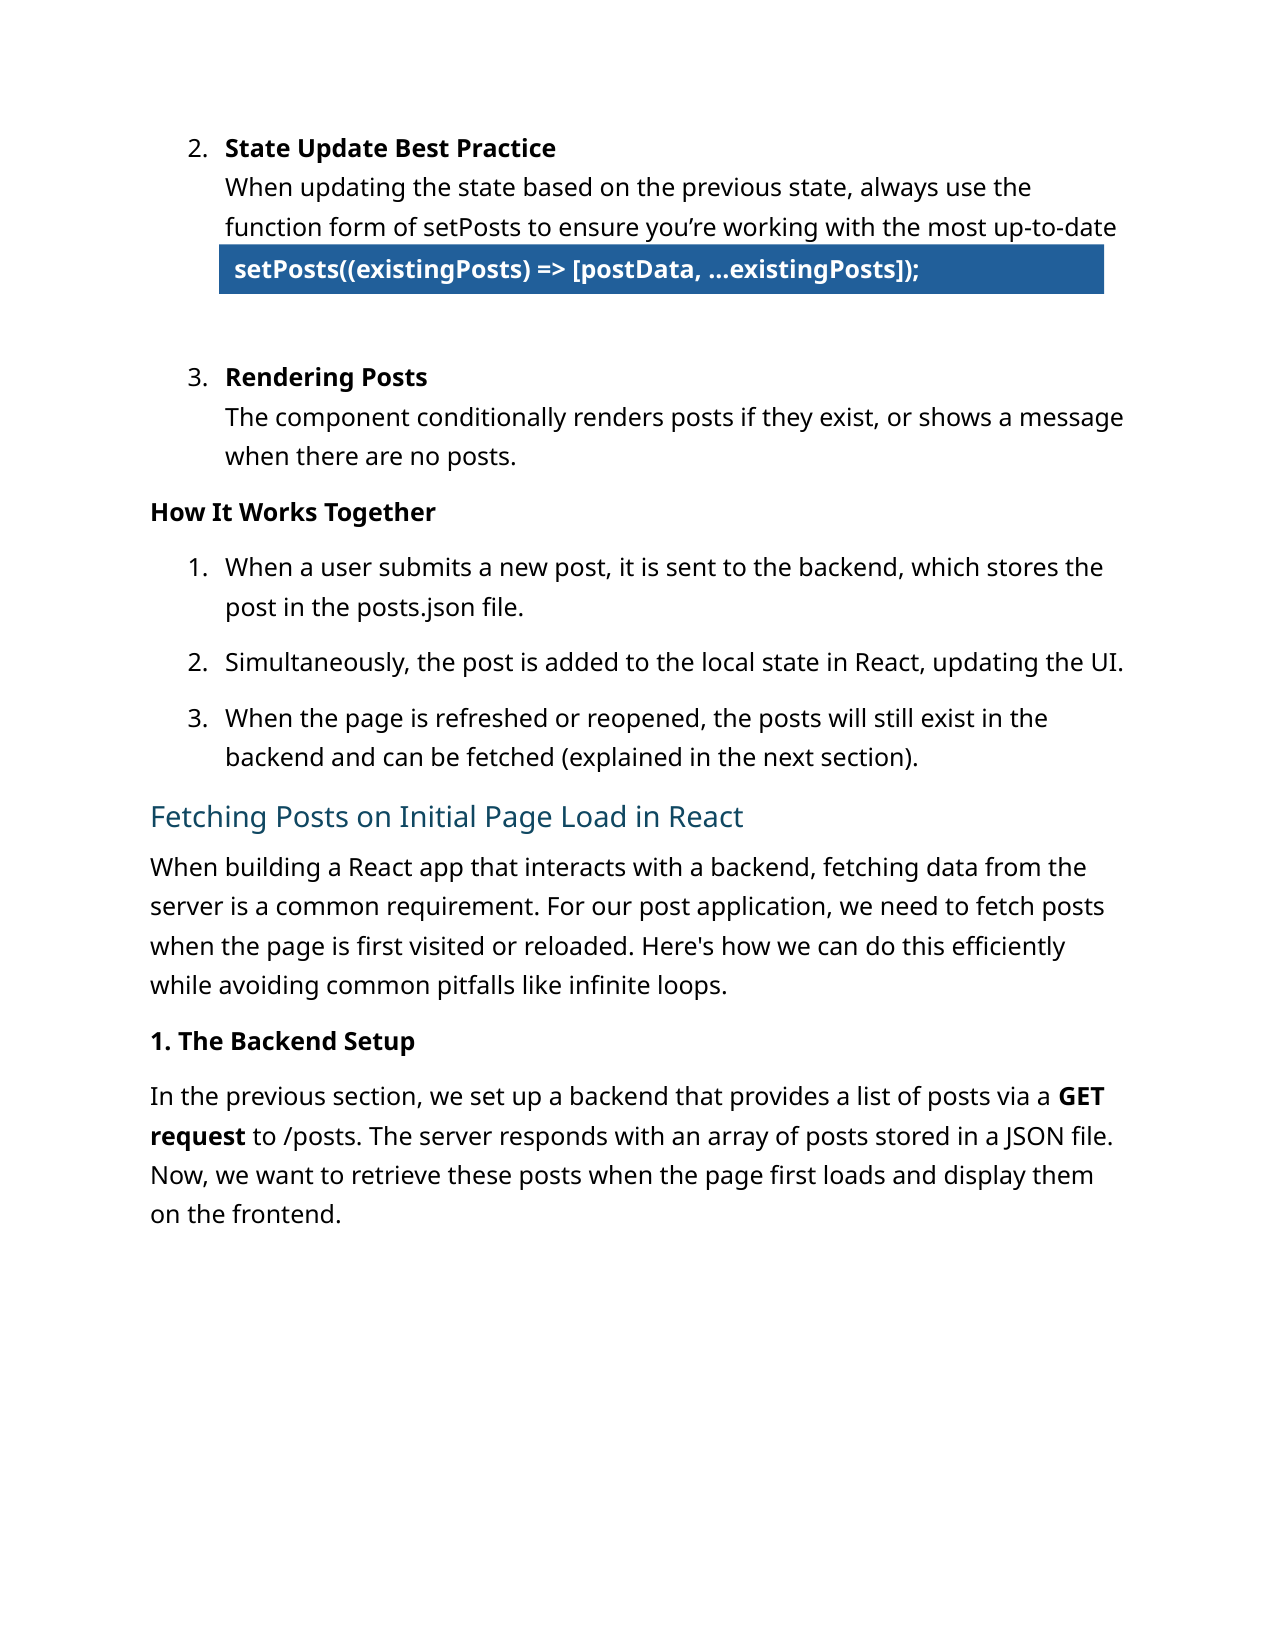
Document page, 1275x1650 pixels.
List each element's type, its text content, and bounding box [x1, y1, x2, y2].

list Simultaneously, the post is added to the local state in React, updating the UI. [187, 645, 1125, 679]
list When the page is refreshed or reopened, the posts will still exist in the backend and can be fetched (explained in the next section). [187, 701, 1125, 774]
text When building a React app that interacts with a backend, fetching data from the server is a common requirement. For our post application, we need to fetch posts when the page is first visited or reloaded. Here's how we can do this efficiently while avoiding common pitfalls like infinite loops. [150, 850, 1125, 1001]
subtitle Fetching Posts on Initial Page Load in React [150, 796, 1125, 836]
list When a user submits a new post, it is sent to the backend, which stores the post in the posts.json file. [187, 550, 1125, 623]
text In the previous section, we set up a backend that provides a list of posts via a GET request to /posts. The server responds with an array of posts stored in a JSON file. Now, we want to retrieve these posts when the page first loads and display them on the frontend. [150, 1079, 1125, 1231]
list Rendering Posts The component conditionally renders posts if they exist, or shows a message when there are no posts. [187, 360, 1125, 472]
text How It Works Together [150, 494, 1125, 528]
list State Update Best Practice When updating the state based on the previous state, always use the function form of setPosts to ensure you’re working with the most up-to-date state. [187, 131, 1125, 282]
text 1. The Backend Setup [150, 1023, 1125, 1057]
